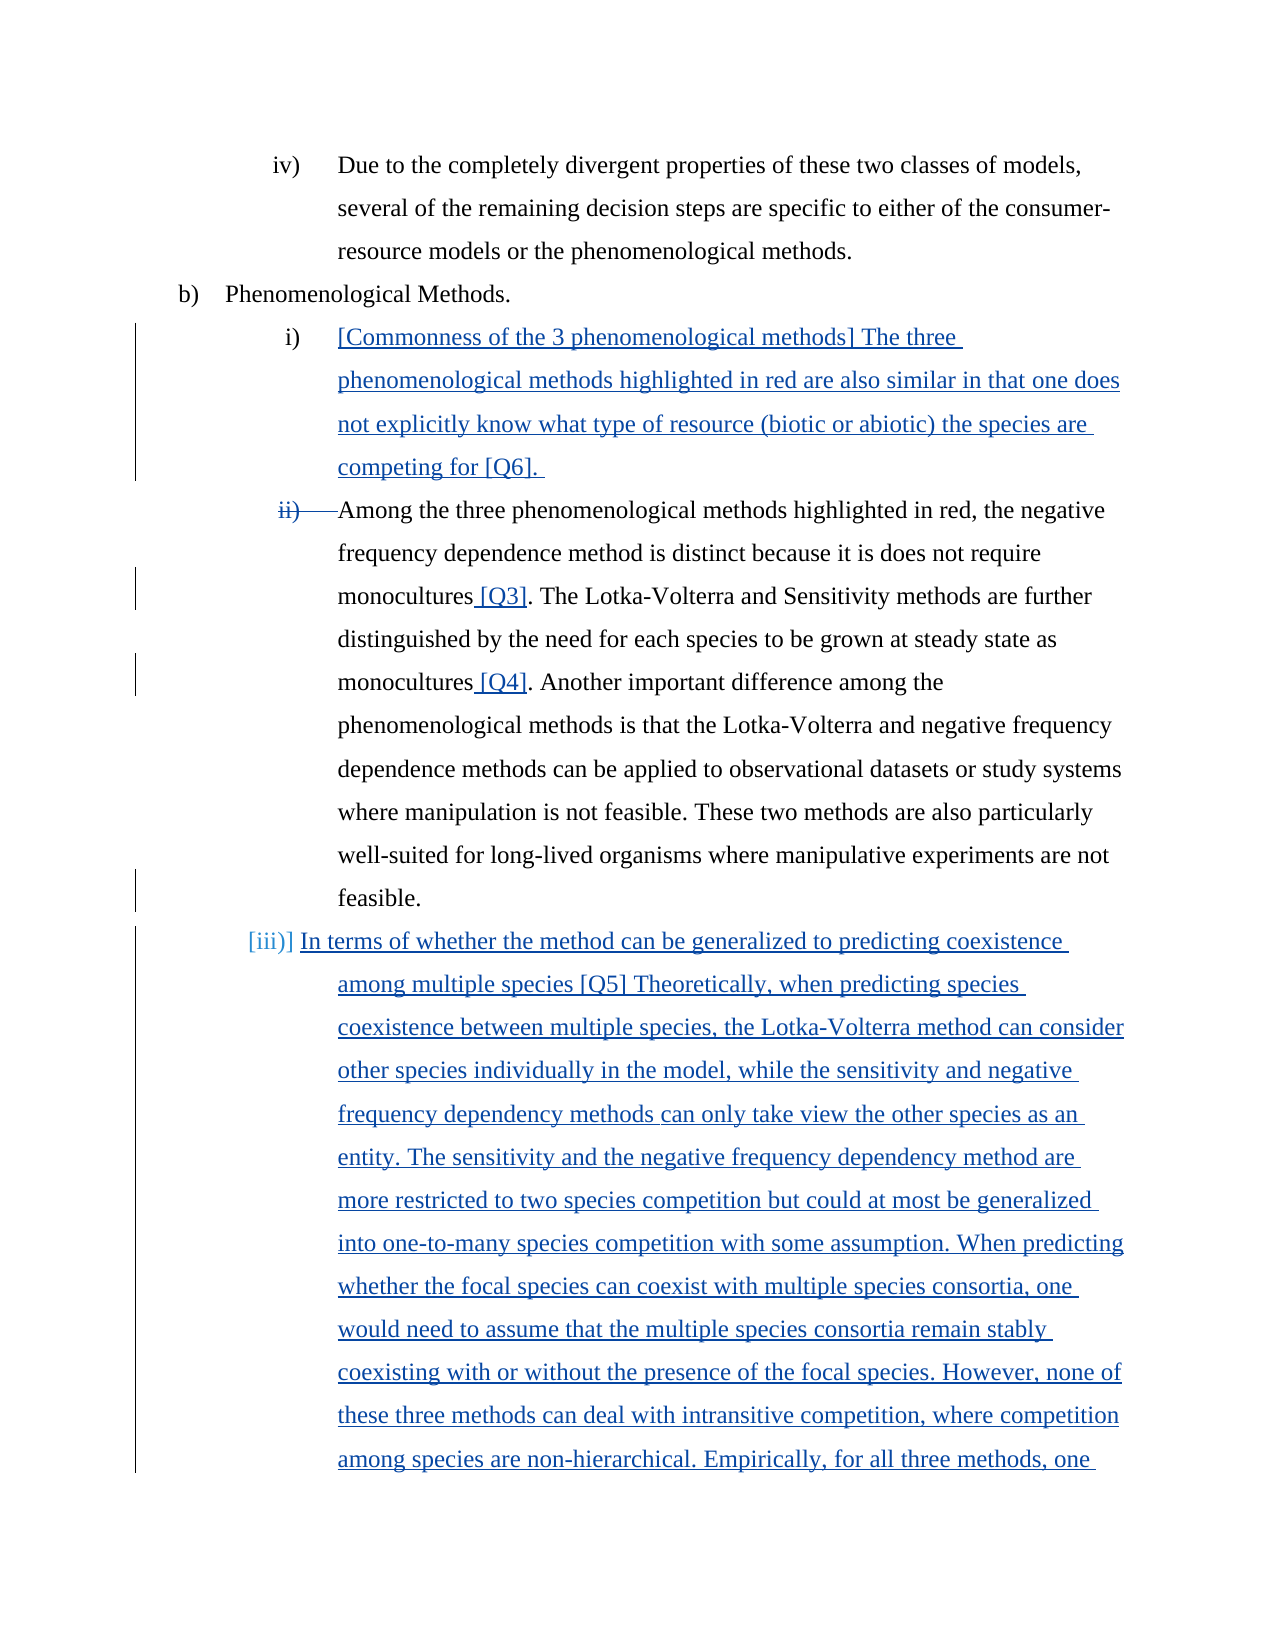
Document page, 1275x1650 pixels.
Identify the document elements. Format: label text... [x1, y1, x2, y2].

list Due to the completely divergent properties of these two classes of models, several of the remaining decision steps are specific to either of the consumer-resource models or the phenomenological methods. [300, 150, 1125, 265]
list Phenomenological Methods. [178, 279, 1125, 308]
list Among the three phenomenological methods highlighted in red, the negative frequency dependence method is distinct because it is does not require monocultures. The Lotka-Volterra and Sensitivity methods are further distinguished by the need for each species to be grown at steady state as monocultures. Another important difference among the phenomenological methods is that the Lotka-Volterra and negative frequency dependence methods can be applied to observational datasets or study systems where manipulation is not feasible. These two methods are also particularly well-suited for long-lived organisms where manipulative experiments are not feasible. [300, 495, 1125, 912]
